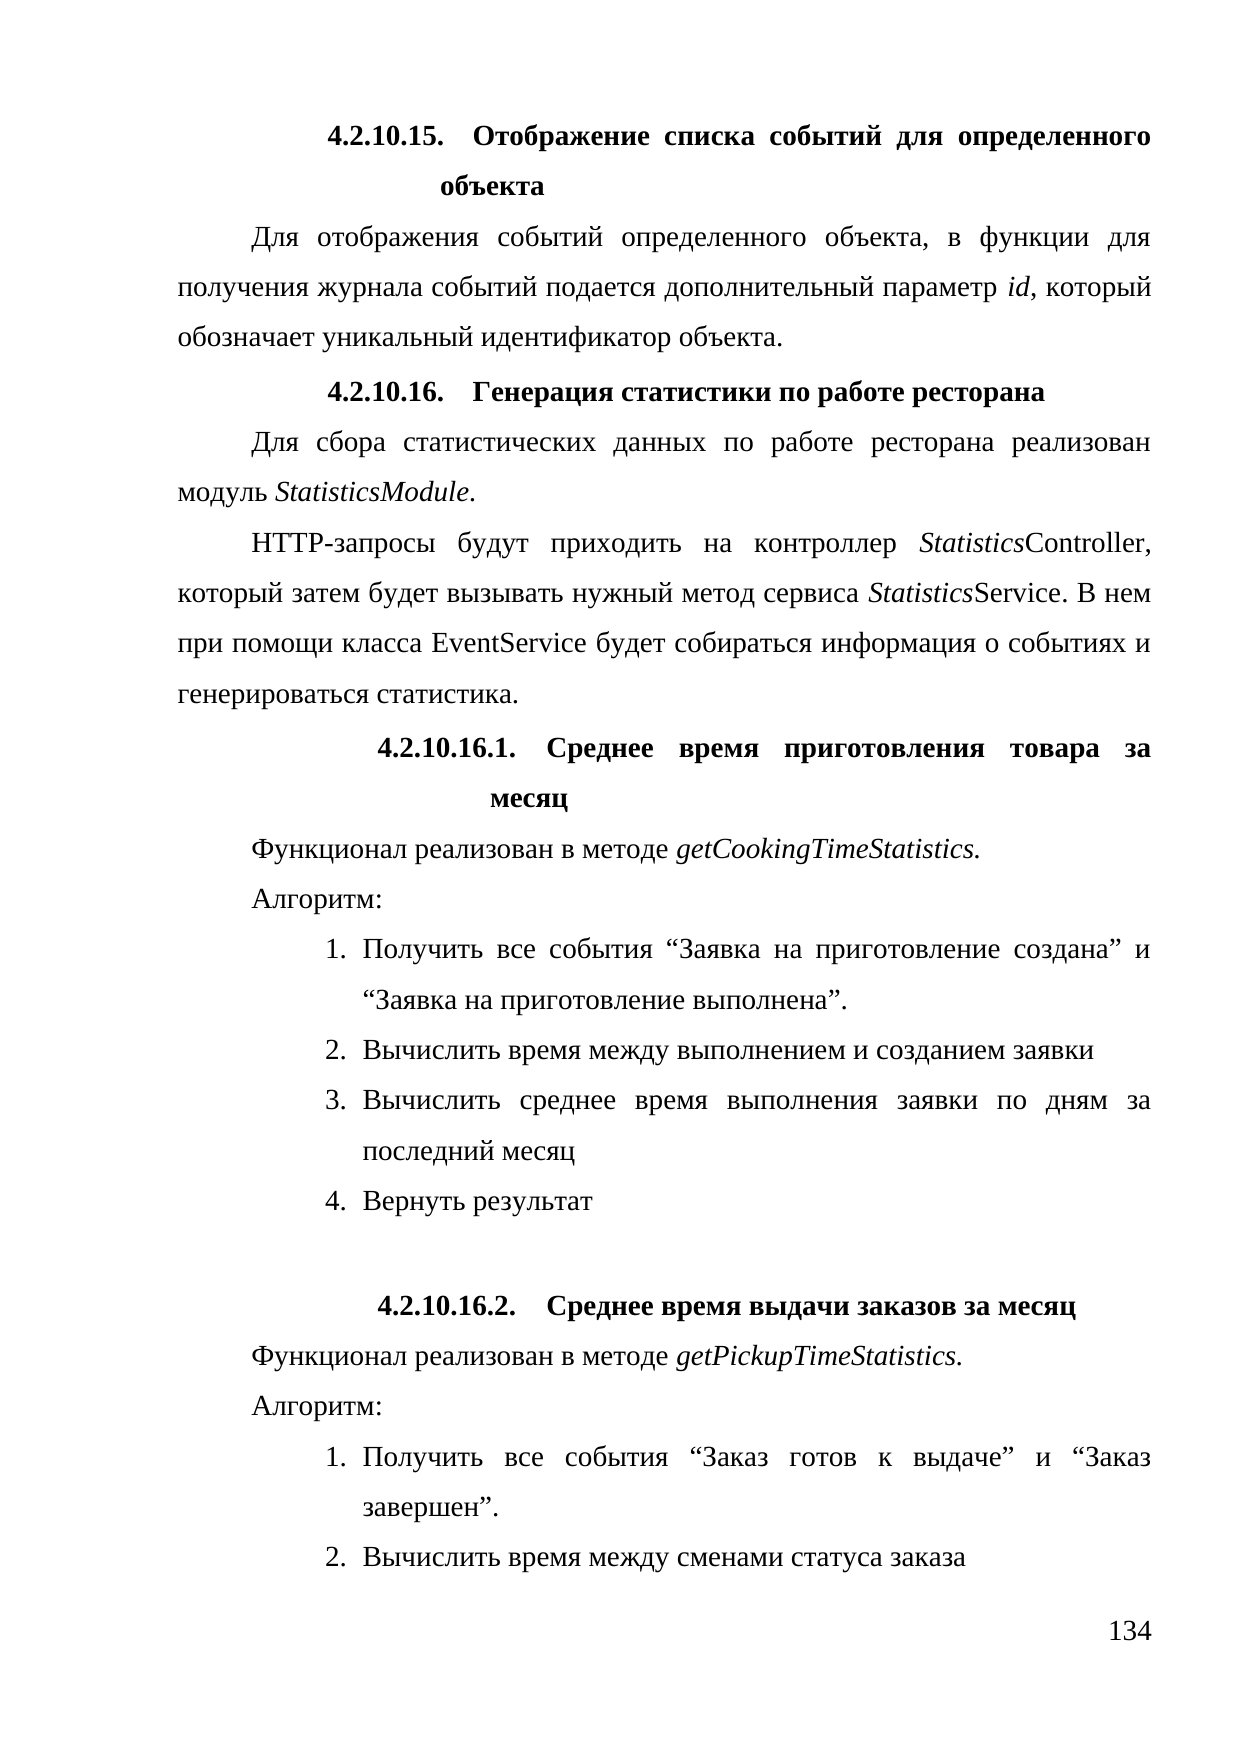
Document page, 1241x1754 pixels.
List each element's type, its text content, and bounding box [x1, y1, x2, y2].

list Получить все события “Заявка на приготовление создана” и “Заявка на приготовление выполнена”. [325, 931, 1152, 1015]
text Функционал реализован в методе getCookingTimeStatistics. [177, 831, 1152, 864]
subtitle Среднее время приготовления товара за месяц [377, 730, 1152, 814]
text HTTP-запросы будут приходить на контроллер StatisticsController, который затем будет вызывать нужный метод сервиса StatisticsService. В нем при помощи класса EventService будет собираться информация о событиях и генерироваться статистика. [177, 525, 1152, 709]
text Для сбора статистических данных по работе ресторана реализован модуль StatisticsModule. [177, 424, 1152, 508]
text Для отображения событий определенного объекта, в функции для получения журнала событий подается дополнительный параметр id, который обозначает уникальный идентификатор объекта. [177, 219, 1152, 353]
list Вернуть результат [325, 1183, 1152, 1217]
text Алгоритм: [177, 1388, 1152, 1422]
subtitle Генерация статистики по работе ресторана [327, 374, 1152, 407]
list Вычислить время между выполнением и созданием заявки [325, 1032, 1152, 1066]
subtitle Среднее время выдачи заказов за месяц [377, 1288, 1152, 1321]
text Функционал реализован в методе getPickupTimeStatistics. [177, 1338, 1152, 1372]
list Вычислить время между сменами статуса заказа [325, 1539, 1152, 1573]
list Получить все события “Заказ готов к выдаче” и “Заказ завершен”. [325, 1439, 1152, 1523]
subtitle Отображение списка событий для определенного объекта [327, 118, 1152, 202]
list Вычислить среднее время выполнения заявки по дням за последний месяц [325, 1082, 1152, 1166]
text Алгоритм: [177, 881, 1152, 915]
